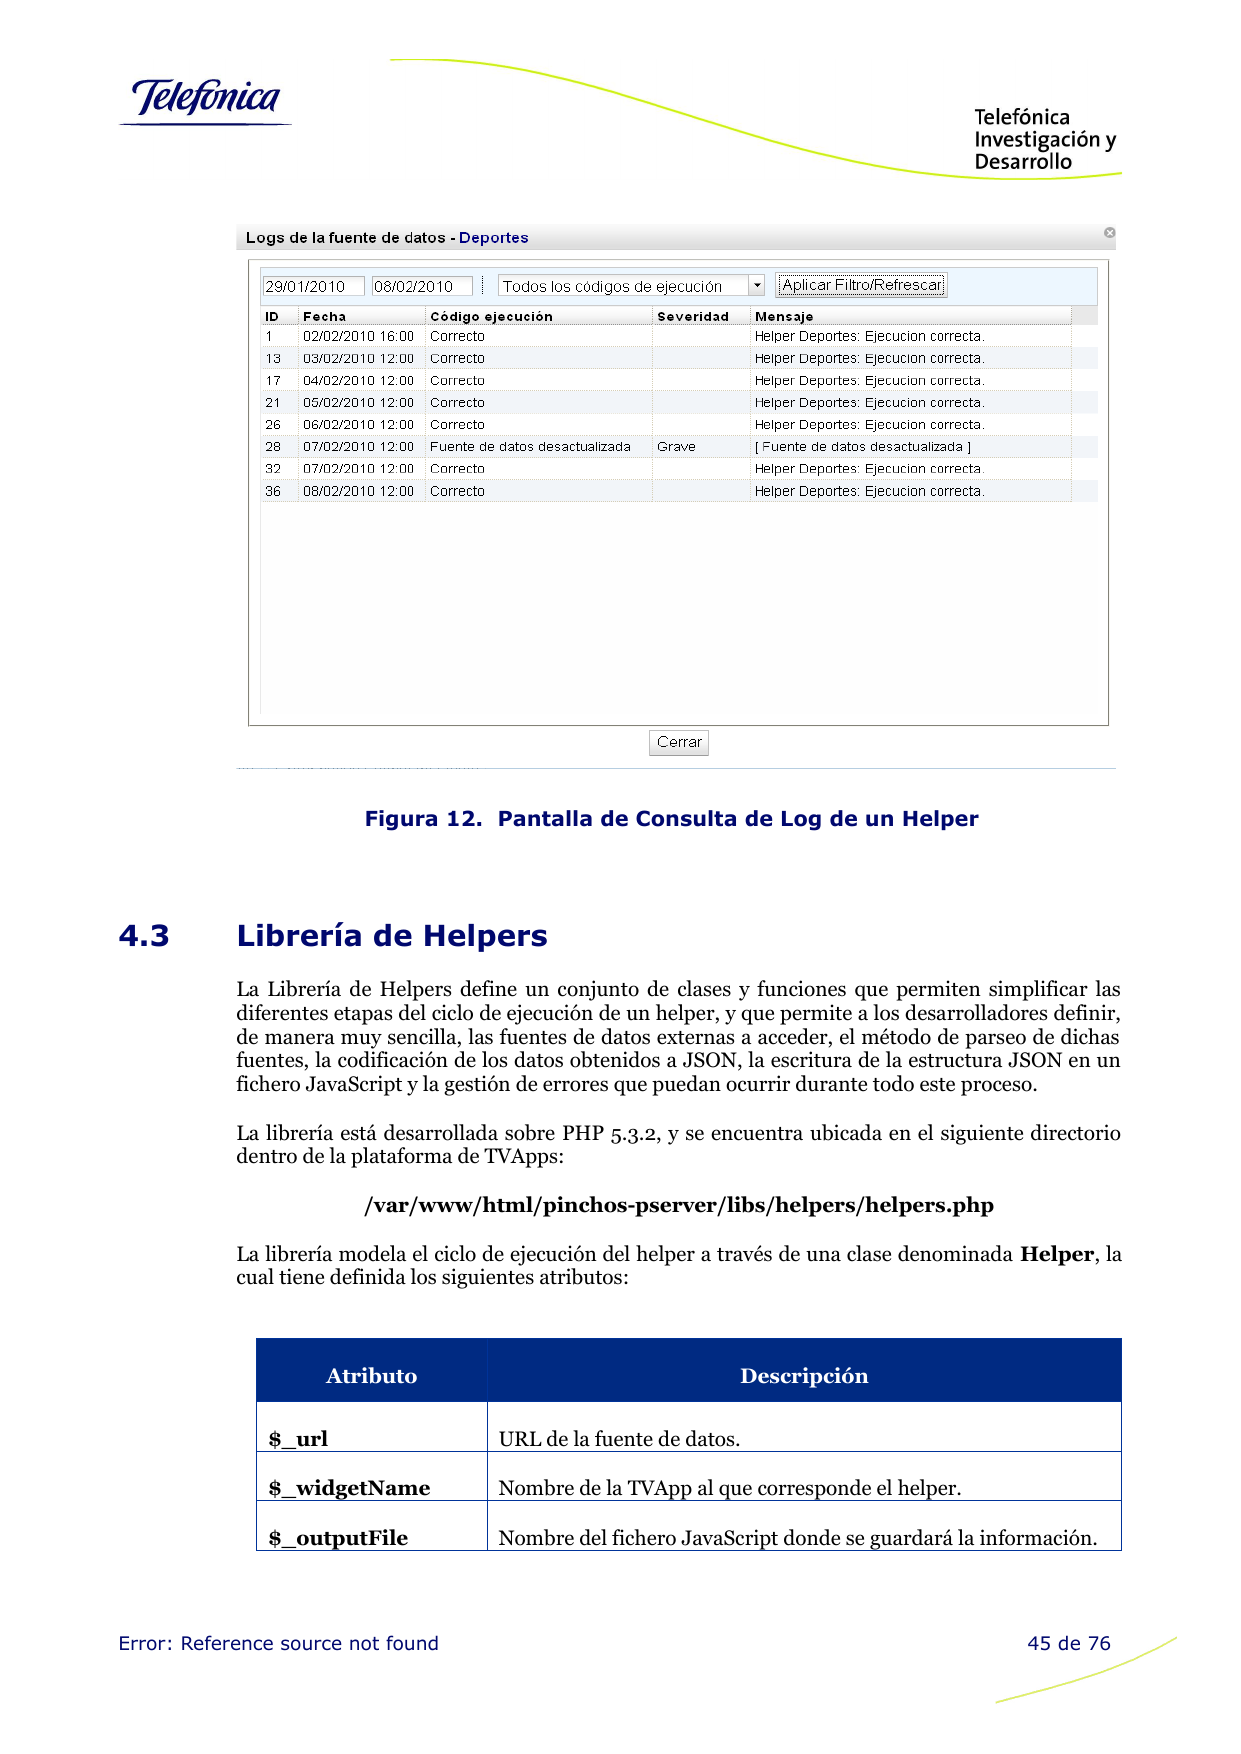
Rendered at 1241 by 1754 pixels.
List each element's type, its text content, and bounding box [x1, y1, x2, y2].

table_cell $_url [257, 1402, 487, 1451]
text /var/www/html/pinchos-pserver/libs/helpers/helpers.php [236, 1193, 1122, 1217]
text La librería está desarrollada sobre PHP 5.3.2, y se encuentra ubicada en el siguiente directorio dentro de la plataforma de TVApps: [236, 1121, 1122, 1168]
text Librería de Helpers [118, 922, 1122, 953]
picture [236, 224, 1116, 769]
table_header Descripción [488, 1339, 1121, 1401]
table_cell $_outputFile [257, 1501, 487, 1550]
text de Helpers define un conjunto de clases y funciones que permiten simplificar las diferentes etapas del ciclo de ejecución de un helper, y que permite a los desarrolladores definir, de manera muy sencilla, las fuentes de datos externas a acceder, el método de parseo de dichas fuentes, la codificación de los datos obtenidos a JSON, la escritura de la estructura JSON en un fichero JavaScript y la gestión de errores que puedan ocurrir durante todo este proceso. [236, 978, 1122, 1096]
table_cell Nombre del fichero JavaScript donde se guardará la información. [488, 1501, 1121, 1550]
table_cell URL de la fuente de datos. [488, 1402, 1121, 1451]
table_cell Nombre de la TVApp al que corresponde el helper. [488, 1452, 1121, 1500]
text Pantalla de Consulta de Log de un Helper [281, 806, 1122, 831]
picture [118, 59, 1123, 180]
text La librería modela el ciclo de ejecución del helper a través de una clase denominada Helper, la cual tiene definida los siguientes atributos: [236, 1242, 1122, 1289]
table_header Atributo [257, 1339, 487, 1401]
picture [995, 1592, 1177, 1720]
table_cell $_widgetName [257, 1452, 487, 1500]
